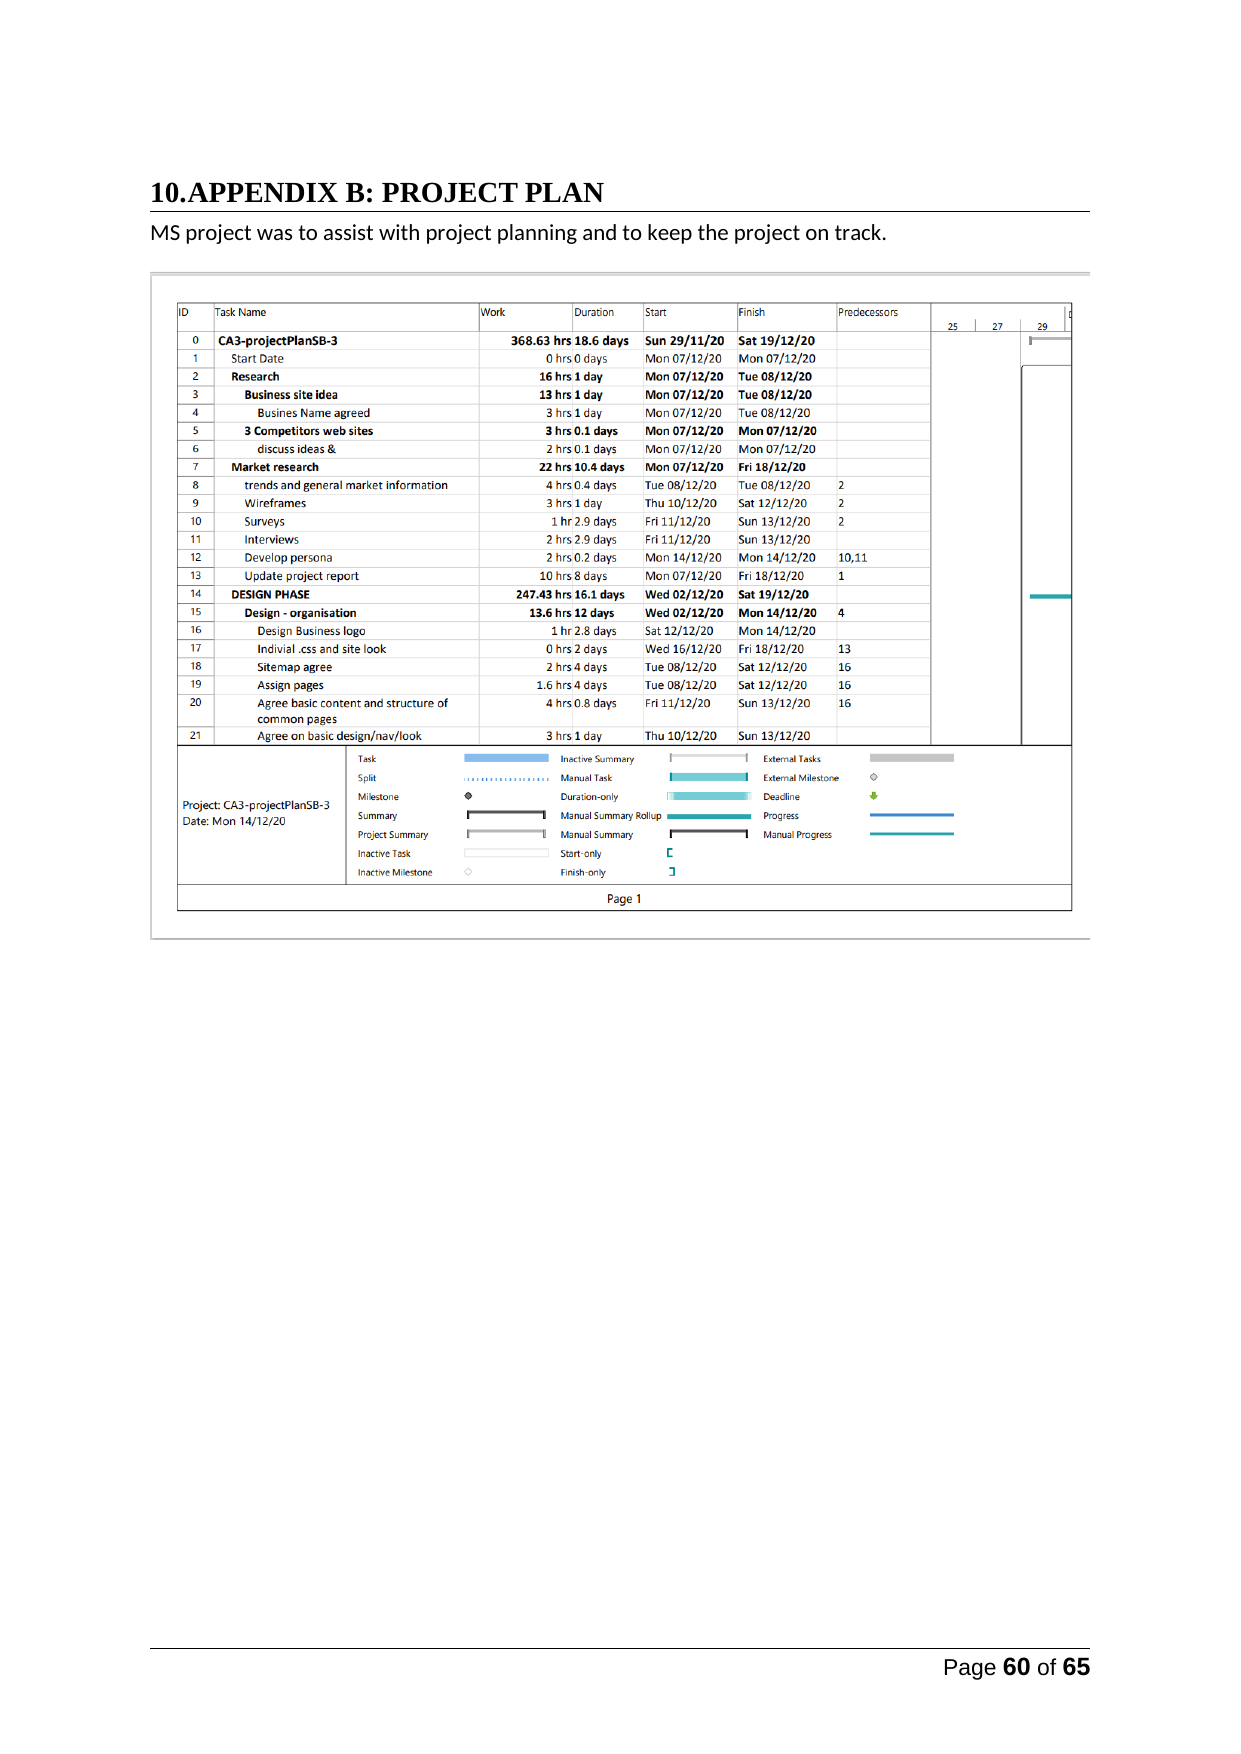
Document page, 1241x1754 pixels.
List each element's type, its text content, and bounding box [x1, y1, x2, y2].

text MS project was to assist with project planning and to keep the project on track. [150, 218, 1090, 246]
subtitle Appendix B: Project Plan [150, 175, 1090, 211]
picture [150, 271, 1091, 940]
